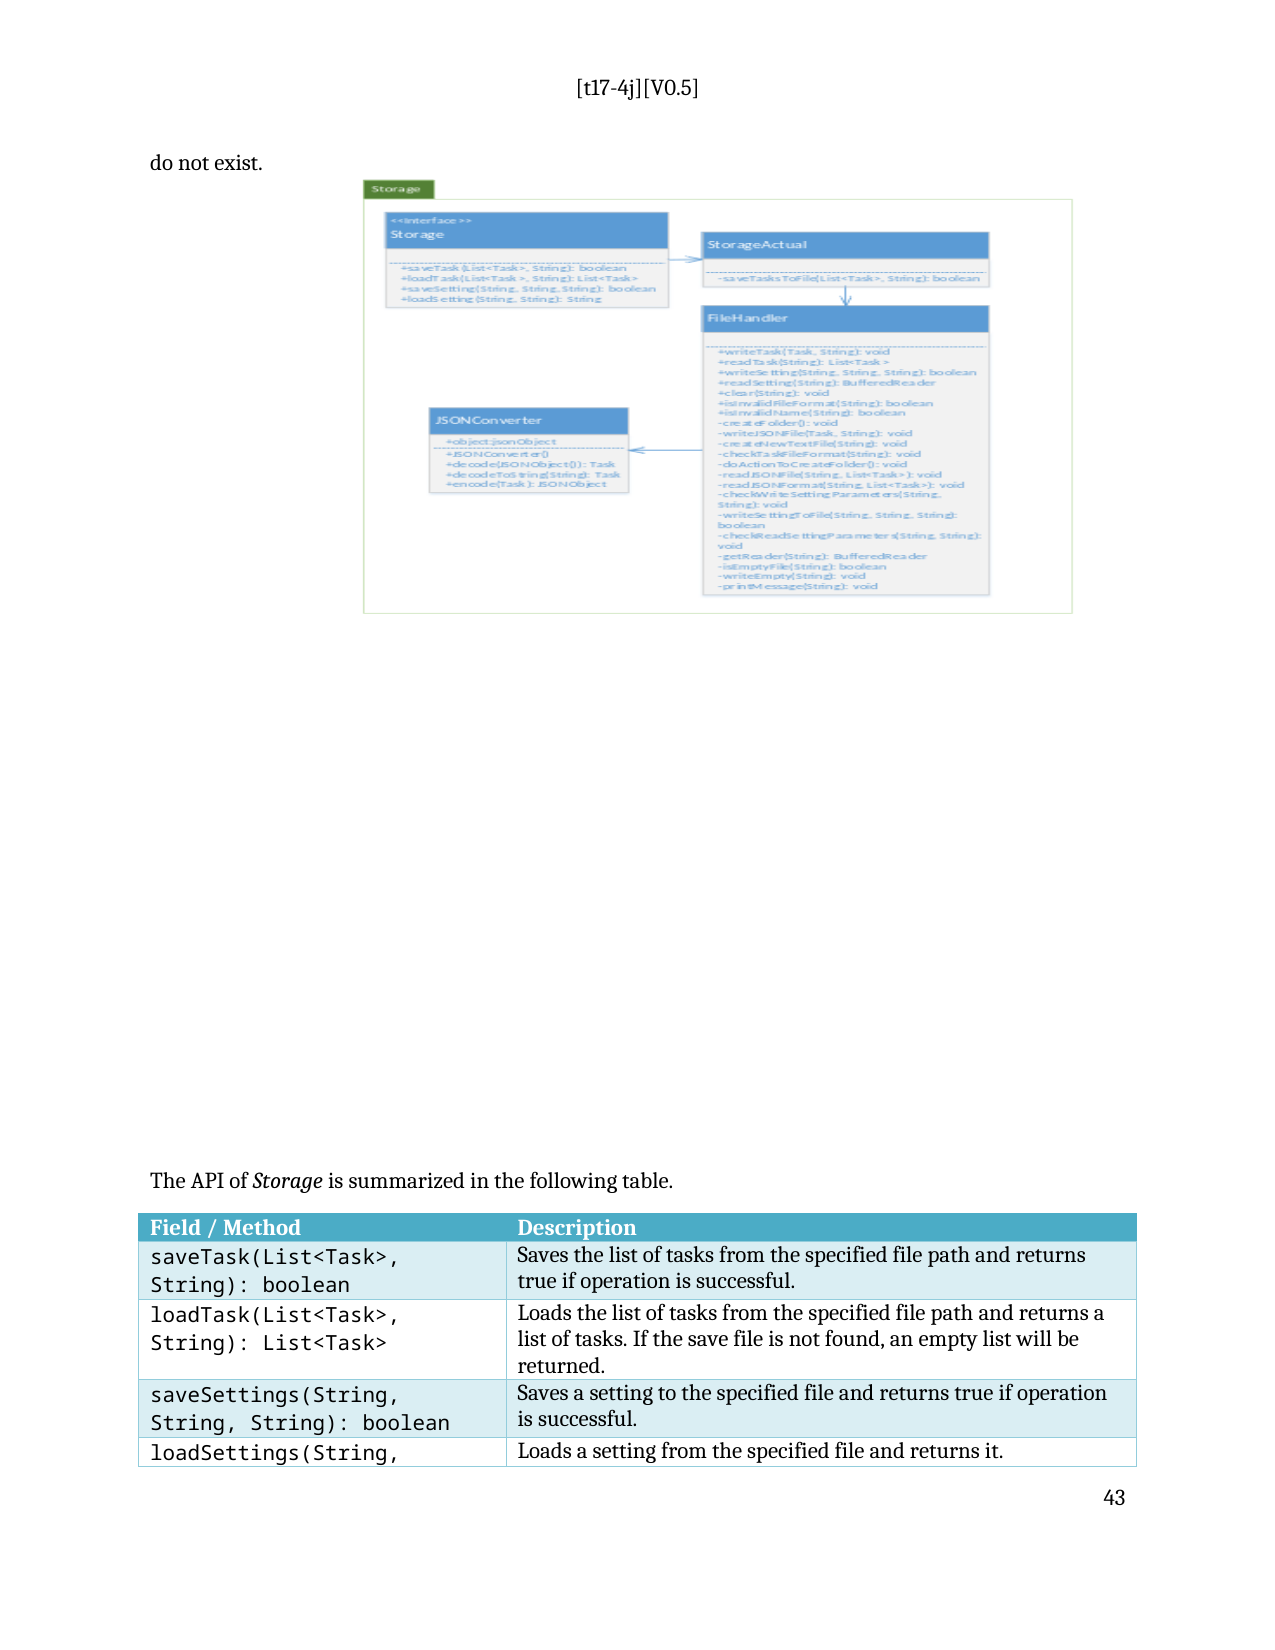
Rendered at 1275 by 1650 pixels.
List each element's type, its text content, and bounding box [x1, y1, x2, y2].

table_cell [507, 1380, 1136, 1437]
table_cell [139, 1300, 506, 1379]
table_header [507, 1214, 1136, 1241]
table_cell [507, 1438, 1136, 1466]
table_cell [139, 1242, 506, 1299]
table_cell [139, 1438, 506, 1466]
table_cell [507, 1242, 1136, 1299]
text Storage handles the stor and retriving of data in physical storage. Storage provides libraries to encode Tasks into JSON objects format, and JSON data back into Tasks. Storage also handles the automatic creation of storage files and folders if they do not exist. [150, 150, 1125, 1149]
table_header [139, 1214, 506, 1241]
table_cell [507, 1300, 1136, 1379]
table_cell [139, 1380, 506, 1437]
